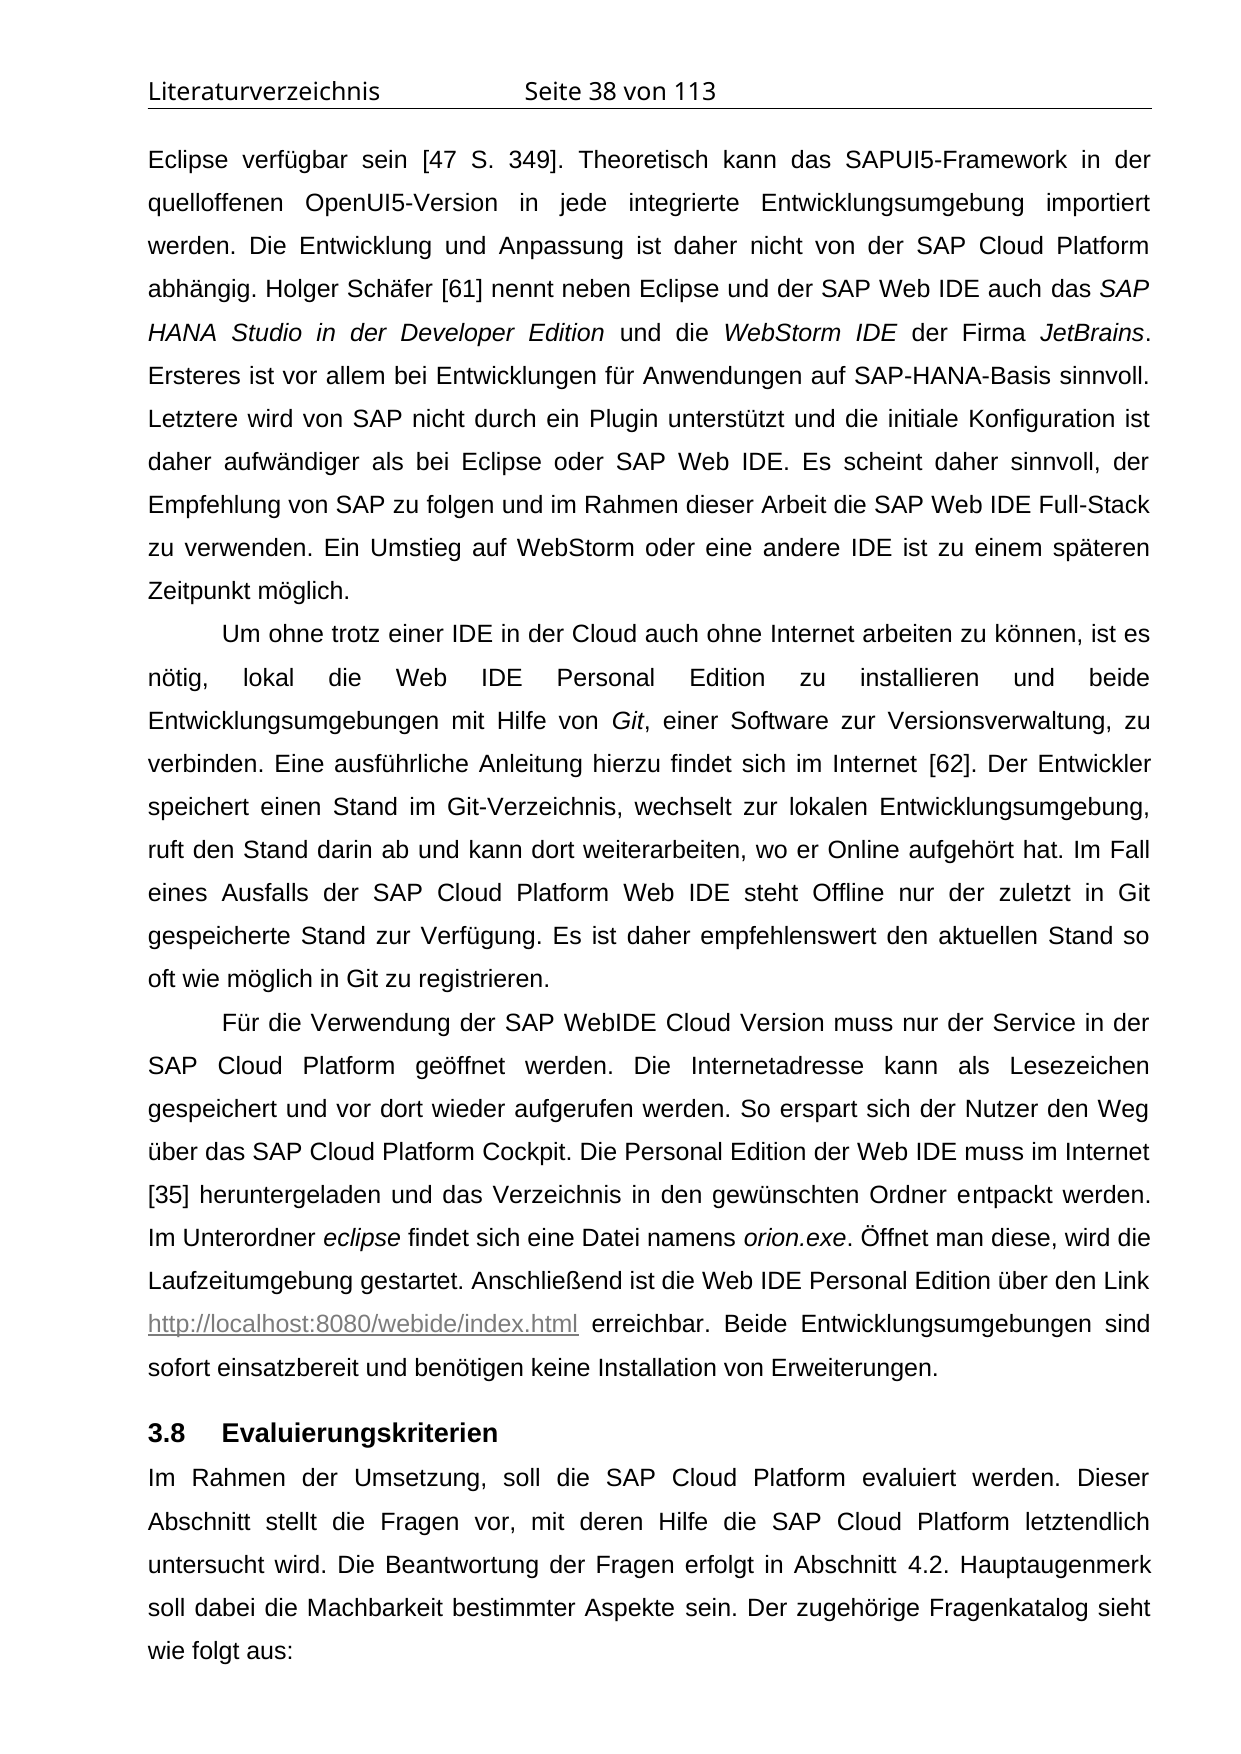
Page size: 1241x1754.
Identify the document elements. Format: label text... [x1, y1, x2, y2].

text Im Rahmen der Umsetzung, soll die SAP Cloud Platform evaluiert werden. Dieser Abschnitt stellt die Fragen vor, mit deren Hilfe die SAP Cloud Platform letztendlich untersucht wird. Die Beantwortung der Fragen erfolgt in Abschnitt 4.2. Hauptaugenmerk soll dabei die Machbarkeit bestimmter Aspekte sein. Der zugehörige Fragenkatalog sieht wie folgt aus: [148, 1463, 1152, 1665]
text Für die Verwendung der SAP WebIDE Cloud Version muss nur der Service in der SAP Cloud Platform geöffnet werden. Die Internetadresse kann als Lesezeichen gespeichert und vor dort wieder aufgerufen werden. So erspart sich der Nutzer den Weg über das SAP Cloud Platform Cockpit. Die Personal Edition der Web IDE muss im Internet heruntergeladen und das Verzeichnis in den gewünschten Ordner entpackt werden. Im Unterordner eclipse findet sich eine Datei namens orion.exe. Öffnet man diese, wird die Laufzeitumgebung gestartet. Anschließend ist die Web IDE Personal Edition über den Link http://localhost:8080/webide/index.html erreichbar. Beide Entwicklungsumgebungen sind sofort einsatzbereit und benötigen keine Installation von Erweiterungen. [148, 1008, 1152, 1381]
text Um ohne trotz einer IDE in der Cloud auch ohne Internet arbeiten zu können, ist es nötig, lokal die Web IDE Personal Edition zu installieren und beide Entwicklungsumgebungen mit Hilfe von Git, einer Software zur Versionsverwaltung, zu verbinden. Eine ausführliche Anleitung hierzu findet sich im Internet . Der Entwickler speichert einen Stand im Git-Verzeichnis, wechselt zur lokalen Entwicklungsumgebung, ruft den Stand darin ab und kann dort weiterarbeiten, wo er Online aufgehört hat. Im Fall eines Ausfalls der SAP Cloud Platform Web IDE steht Offline nur der zuletzt in Git gespeicherte Stand zur Verfügung. Es ist daher empfehlenswert den aktuellen Stand so oft wie möglich in Git zu registrieren. [148, 619, 1152, 993]
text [148, 145, 1152, 605]
subtitle Evaluierungskriterien [148, 1417, 1152, 1448]
